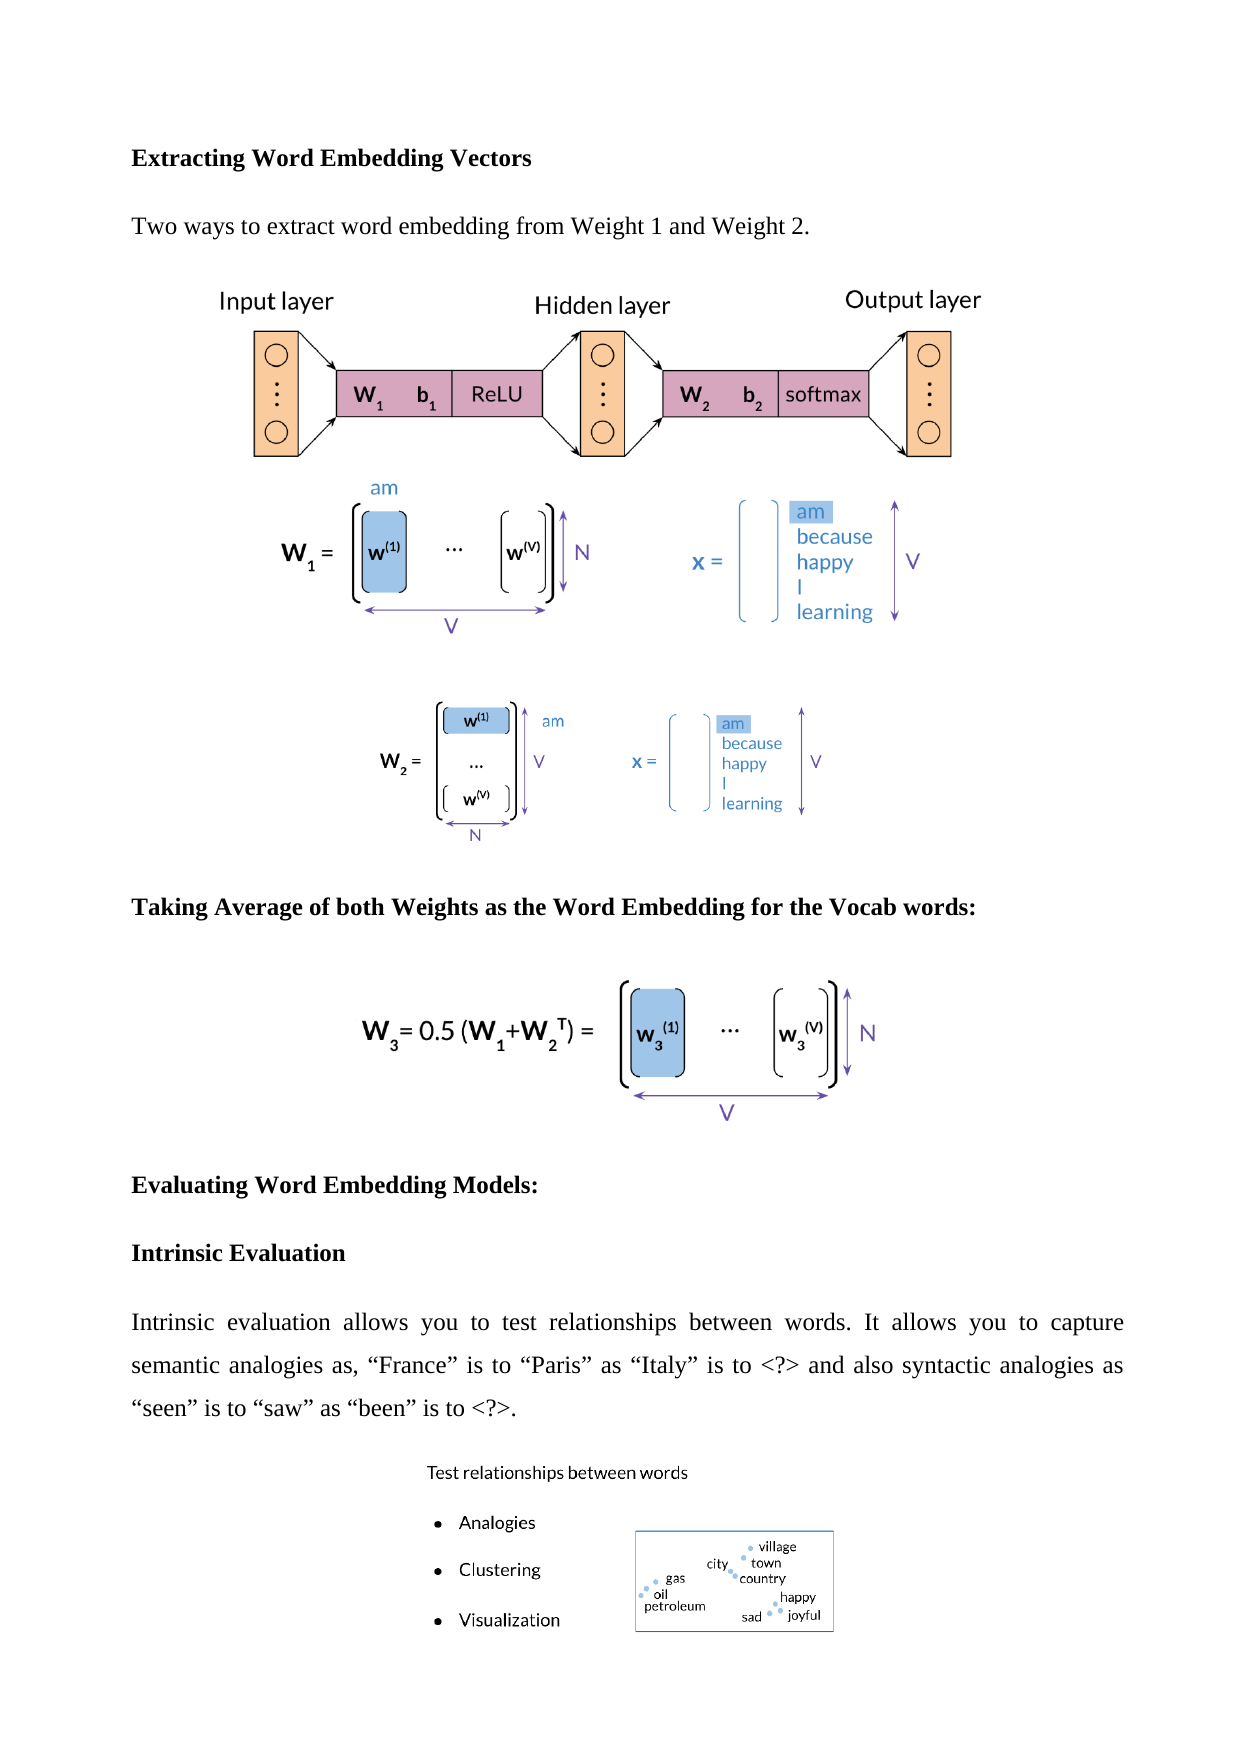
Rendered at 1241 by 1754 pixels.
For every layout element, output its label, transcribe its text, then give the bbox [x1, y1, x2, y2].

text Evaluating Word Embedding Models: [131, 1170, 1125, 1199]
picture [355, 960, 901, 1131]
picture [196, 279, 1060, 655]
text Taking Average of both Weights as the Word Embedding for the Vocab words: [131, 892, 1125, 921]
text Intrinsic Evaluation [131, 1238, 1125, 1267]
text Extracting Word Embedding Vectors [131, 143, 1125, 172]
text Intrinsic evaluation allows you to test relationships between words. It allows you to capture semantic analogies as, “France” is to “Paris” as “Italy” is to <?> and also syntactic analogies as “seen” is to “saw” as “been” is to <?>. [131, 1307, 1125, 1422]
picture [407, 1461, 849, 1641]
text Two ways to extract word embedding from Weight 1 and Weight 2. [131, 211, 1125, 240]
picture [211, 694, 1046, 853]
